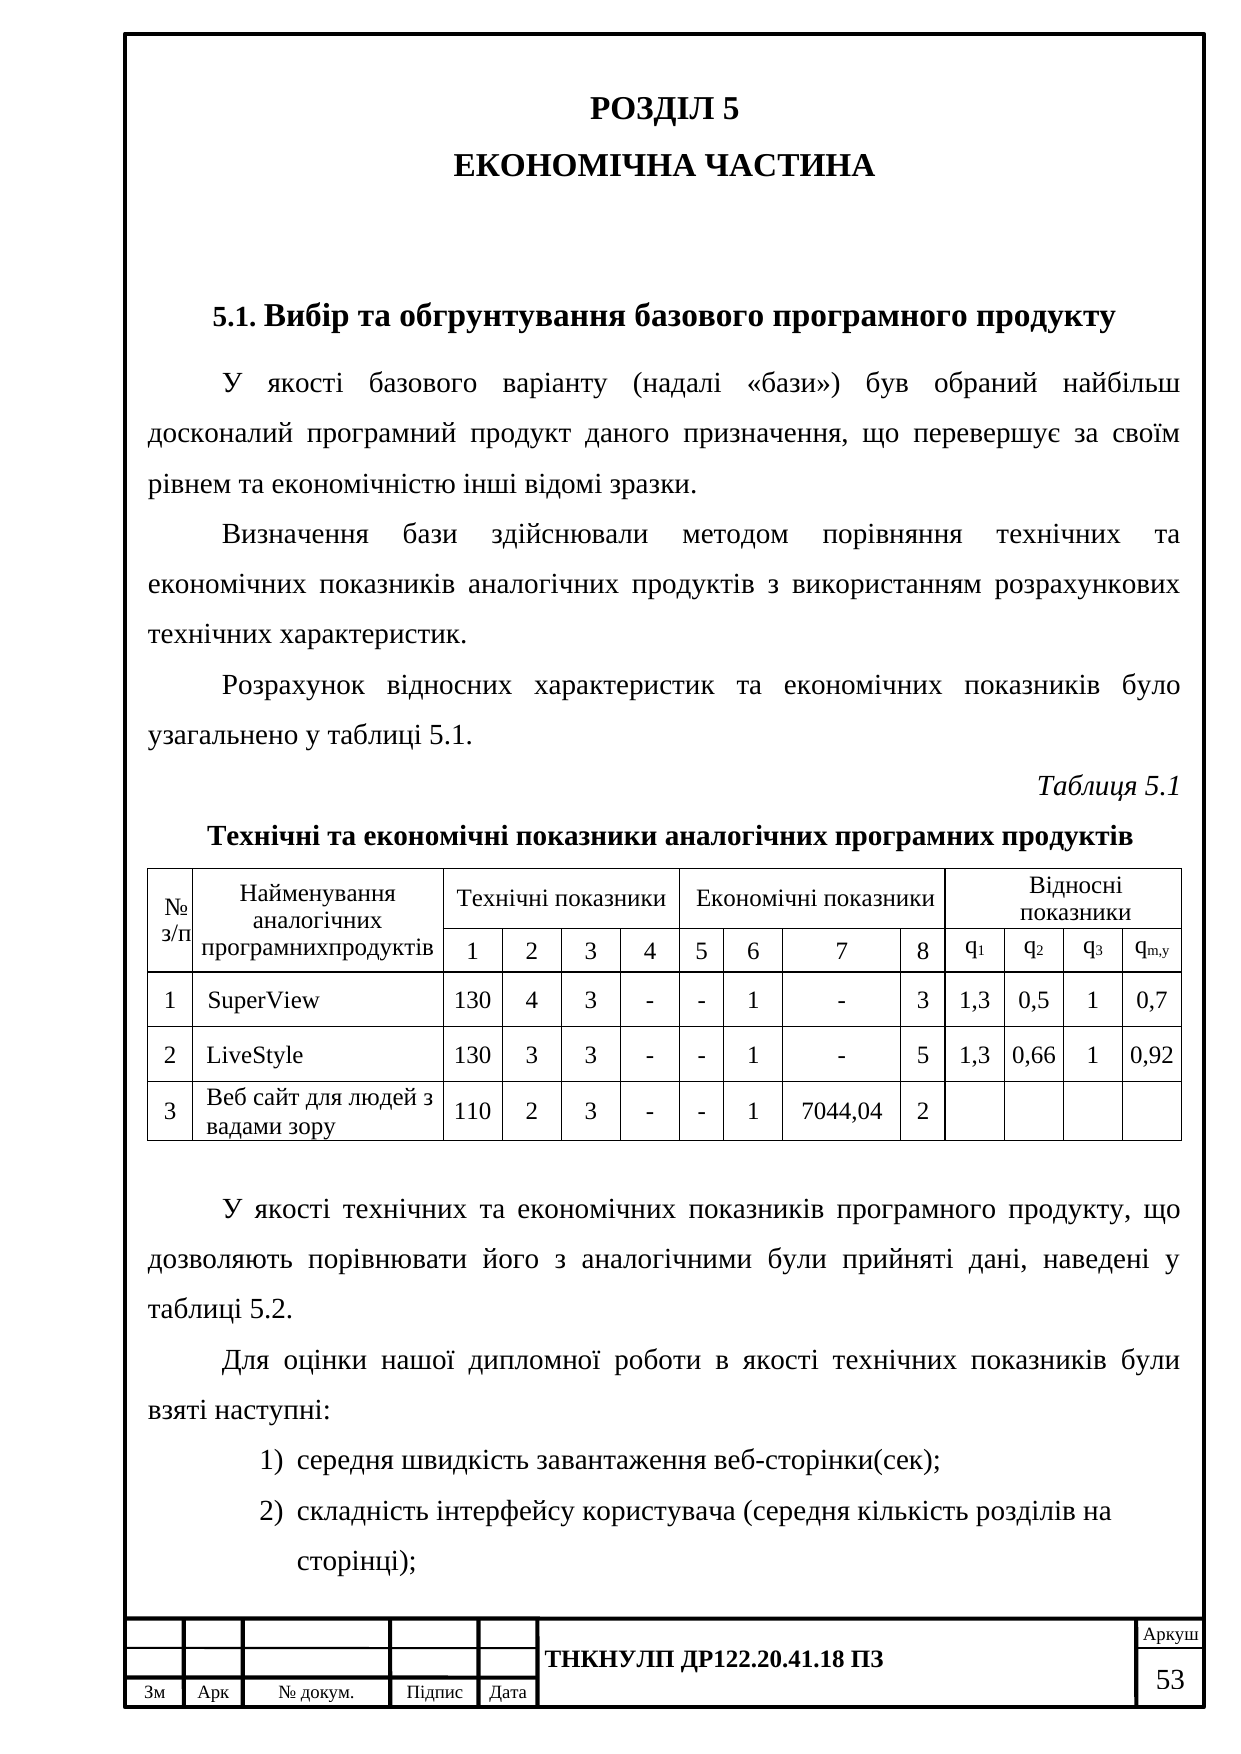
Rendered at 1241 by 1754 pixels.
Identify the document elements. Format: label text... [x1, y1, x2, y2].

table_cell 7 [783, 929, 900, 971]
table_cell - [621, 973, 679, 1026]
table_cell 6 [724, 929, 782, 971]
table_cell q3 [1064, 929, 1122, 971]
table_cell 4 [621, 929, 679, 971]
table_cell 0,92 [1123, 1027, 1181, 1081]
table_cell - [680, 973, 723, 1026]
table_cell 3 [562, 973, 620, 1026]
list середня швидкість завантаження веб-сторінки(сек); [259, 1442, 1181, 1476]
table_cell qm,y [1123, 929, 1181, 971]
table_cell [1123, 1082, 1181, 1139]
table_cell 1 [724, 1082, 782, 1139]
table_cell - [680, 1027, 723, 1081]
table_cell - [783, 973, 900, 1026]
text Таблиця 5.1 [148, 768, 1181, 801]
table_cell 2 [503, 1082, 561, 1139]
table_cell 3 [562, 929, 620, 971]
table_cell SuperView [193, 973, 443, 1026]
table_cell 2 [503, 929, 561, 971]
table_cell 0,66 [1005, 1027, 1063, 1081]
table_cell - [621, 1027, 679, 1081]
table_header Технічні показники [444, 869, 679, 928]
list 5.1. Вибір та обгрунтування базового програмного продукту [148, 295, 1181, 333]
table_cell 130 [444, 973, 502, 1026]
text Визначення бази здійснювали методом порівняння технічних та економічних показників аналогічних продуктів з використанням розрахункових технічних характеристик. [148, 516, 1181, 650]
text Для оцінки нашої дипломної роботи в якості технічних показників були взяті наступні: [148, 1342, 1181, 1426]
table_cell 3 [901, 973, 944, 1026]
table_cell Веб сайт для людей з вадами зору [193, 1082, 443, 1139]
table_cell - [783, 1027, 900, 1081]
table_cell 1 [444, 929, 502, 971]
table_cell LiveStyle [193, 1027, 443, 1081]
table_cell 5 [901, 1027, 944, 1081]
table_cell 0,5 [1005, 973, 1063, 1026]
text Технічні та економічні показники аналогічних програмних продуктів [148, 818, 1181, 851]
table_cell 1,3 [946, 1027, 1004, 1081]
table_cell 3 [562, 1082, 620, 1139]
table_cell 0,7 [1123, 973, 1181, 1026]
table_cell 1,3 [946, 973, 1004, 1026]
table_cell [946, 1082, 1004, 1139]
table_cell [1064, 1082, 1122, 1139]
table_cell - [680, 1082, 723, 1139]
table_cell 2 [901, 1082, 944, 1139]
table_cell 1 [148, 973, 192, 1026]
table_header Економічні показники [680, 869, 944, 928]
table_header Відносні показники [946, 869, 1181, 928]
table_header № з/п [148, 869, 192, 971]
table_cell 3 [503, 1027, 561, 1081]
table_header Найменування аналогічних програмнихпродуктів [193, 869, 443, 971]
list складність інтерфейсу користувача (середня кількість розділів на сторінці); [259, 1493, 1181, 1577]
table_cell - [621, 1082, 679, 1139]
table_cell 7044,04 [783, 1082, 900, 1139]
table_cell 8 [901, 929, 944, 971]
text У якості базового варіанту (надалі «бази») був обраний найбільш досконалий програмний продукт даного призначення, що перевершує за своїм рівнем та економічністю інші відомі зразки. [148, 365, 1181, 499]
table_cell 4 [503, 973, 561, 1026]
table_cell 2 [148, 1027, 192, 1081]
text У якості технічних та економічних показників програмного продукту, що дозволяють порівнювати його з аналогічними були прийняті дані, наведені у таблиці 5.2. [148, 1191, 1181, 1325]
table_cell 1 [724, 973, 782, 1026]
table_cell 1 [1064, 1027, 1122, 1081]
table_cell q1 [946, 929, 1004, 971]
table_cell 1 [724, 1027, 782, 1081]
table_cell 130 [444, 1027, 502, 1081]
table_cell 3 [148, 1082, 192, 1139]
text Розрахунок відносних характеристик та економічних показників було узагальнено у таблиці 5.1. [148, 667, 1181, 751]
table_cell [1005, 1082, 1063, 1139]
table_cell q2 [1005, 929, 1063, 971]
table_cell 5 [680, 929, 723, 971]
table_cell 110 [444, 1082, 502, 1139]
table_cell 3 [562, 1027, 620, 1081]
subtitle РОЗДІЛ 5 ЕКОНОМІЧНА ЧАСТИНА [148, 88, 1181, 184]
table_cell 1 [1064, 973, 1122, 1026]
